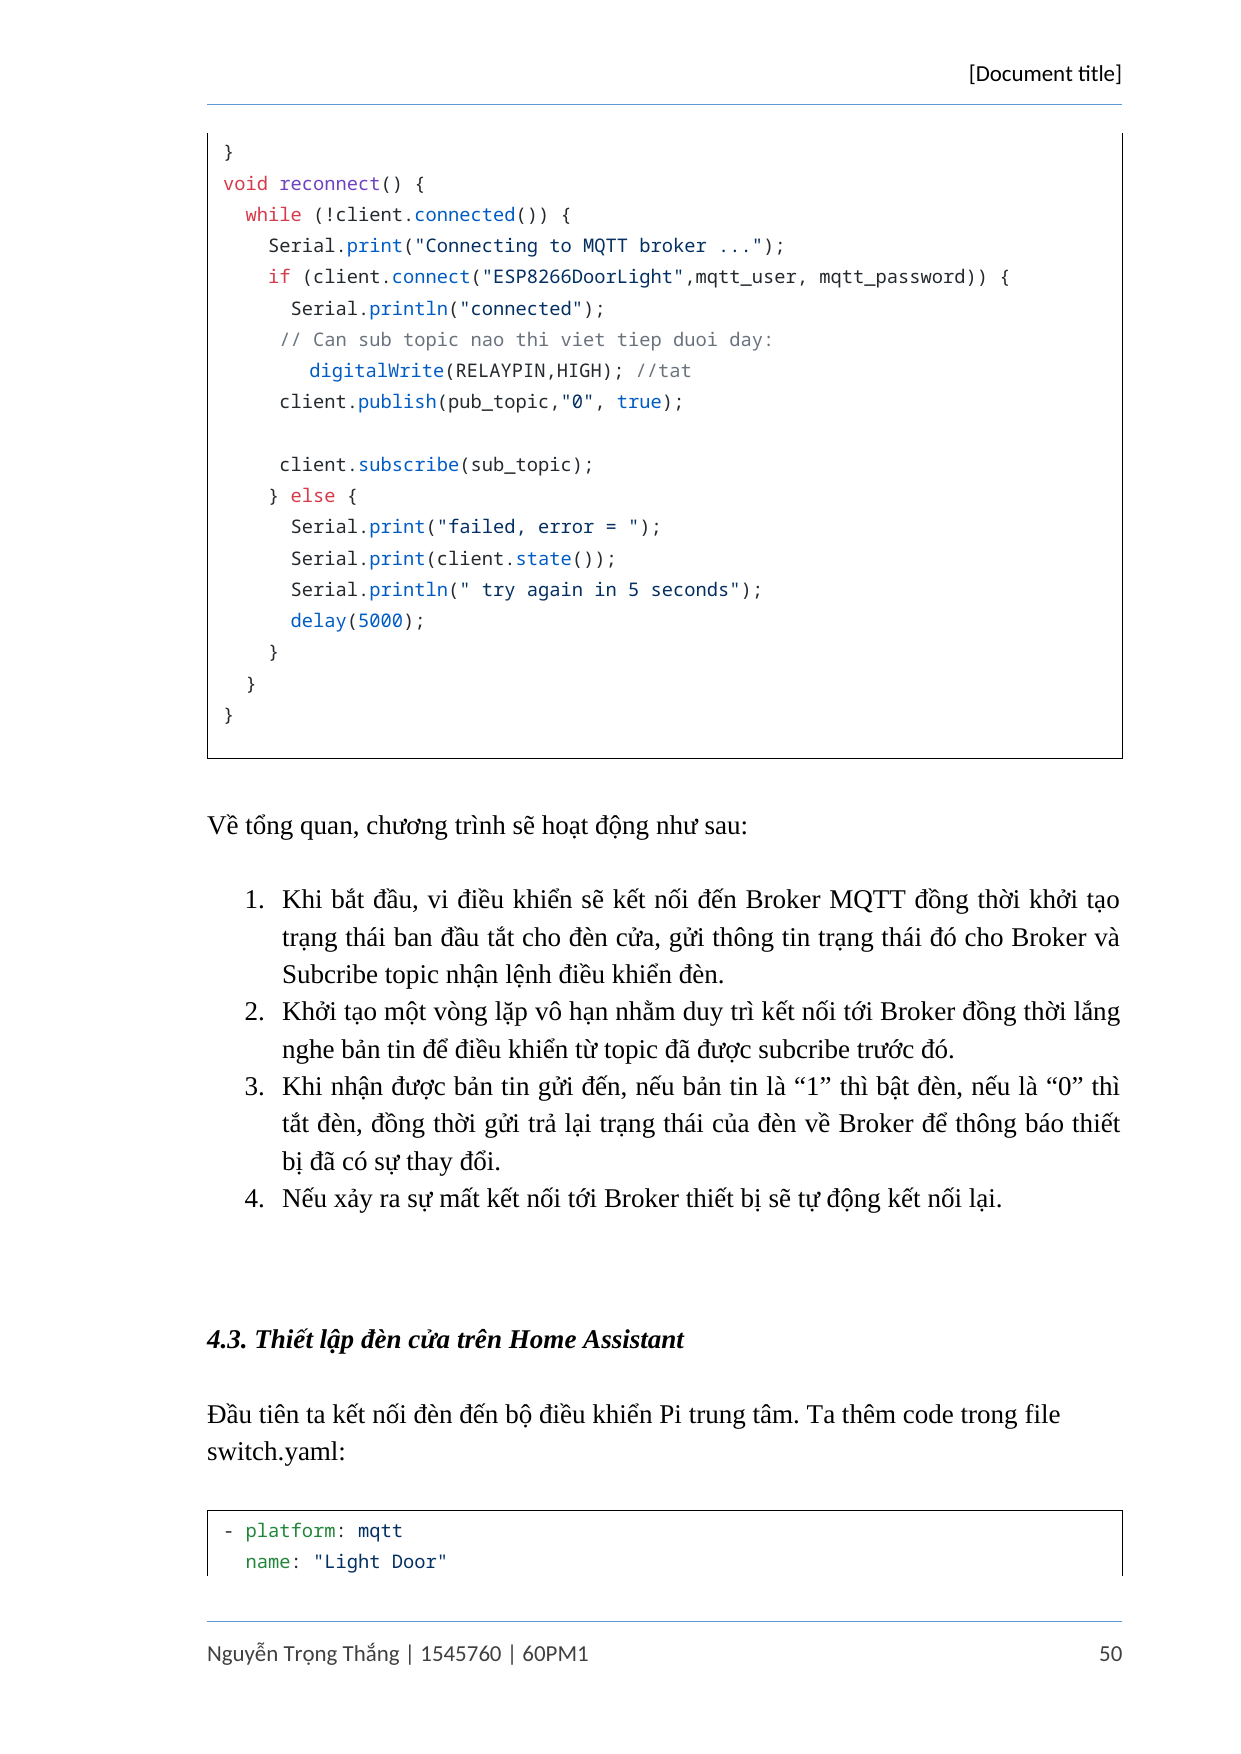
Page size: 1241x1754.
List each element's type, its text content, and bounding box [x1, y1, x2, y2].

text Về tổng quan, chương trình sẽ hoạt động như sau: [207, 809, 1122, 840]
table_cell while (!client.connected()) { [208, 195, 1122, 227]
table_cell } [208, 664, 1122, 695]
list Nếu xảy ra sự mất kết nối tới Broker thiết bị sẽ tự động kết nối lại. [244, 1182, 1122, 1213]
table_cell } [208, 633, 1122, 664]
table_cell client.publish(pub_topic,"0", true); [208, 383, 1122, 445]
table_cell delay(5000); [208, 602, 1122, 633]
table_cell } [208, 695, 1122, 758]
table_cell Serial.print(client.state()); [208, 539, 1122, 570]
table_cell // Can sub topic nao thi viet tiep duoi day: [208, 320, 1122, 352]
table_cell Serial.println("connected"); [208, 289, 1122, 320]
text 4.3. Thiết lập đèn cửa trên Home Assistant [207, 1323, 1122, 1354]
table_cell Serial.print("failed, error = "); [208, 508, 1122, 539]
table_cell } [208, 133, 1122, 164]
table_cell Serial.println(" try again in 5 seconds"); [208, 570, 1122, 602]
table_cell void reconnect() { [208, 164, 1122, 195]
table_cell } else { [208, 477, 1122, 508]
table_cell client.subscribe(sub_topic); [208, 445, 1122, 477]
text Đầu tiên ta kết nối đèn đến bộ điều khiển Pi trung tâm. Ta thêm code trong file switch.yaml: [207, 1398, 1122, 1466]
list Khi nhận được bản tin gửi đến, nếu bản tin là “1” thì bật đèn, nếu là “0” thì tắt đèn, đồng thời gửi trả lại trạng thái của đèn về Broker để thông báo thiết bị đã có sự thay đổi. [244, 1070, 1122, 1176]
list Khi bắt đầu, vi điều khiển sẽ kết nối đến Broker MQTT đồng thời khởi tạo trạng thái ban đầu tắt cho đèn cửa, gửi thông tin trạng thái đó cho Broker và Subcribe topic nhận lệnh điều khiển đèn. [244, 884, 1122, 989]
list Khởi tạo một vòng lặp vô hạn nhằm duy trì kết nối tới Broker đồng thời lắng nghe bản tin để điều khiển từ topic đã được subcribe trước đó. [244, 996, 1122, 1064]
table_header - platform: mqtt name: "Light Door" [208, 1511, 1122, 1576]
table_cell if (client.connect("ESP8266DoorLight",mqtt_user, mqtt_password)) { [208, 258, 1122, 289]
table_cell digitalWrite(RELAYPIN,HIGH); //tat [208, 352, 1122, 383]
table_cell Serial.print("Connecting to MQTT broker ..."); [208, 227, 1122, 258]
